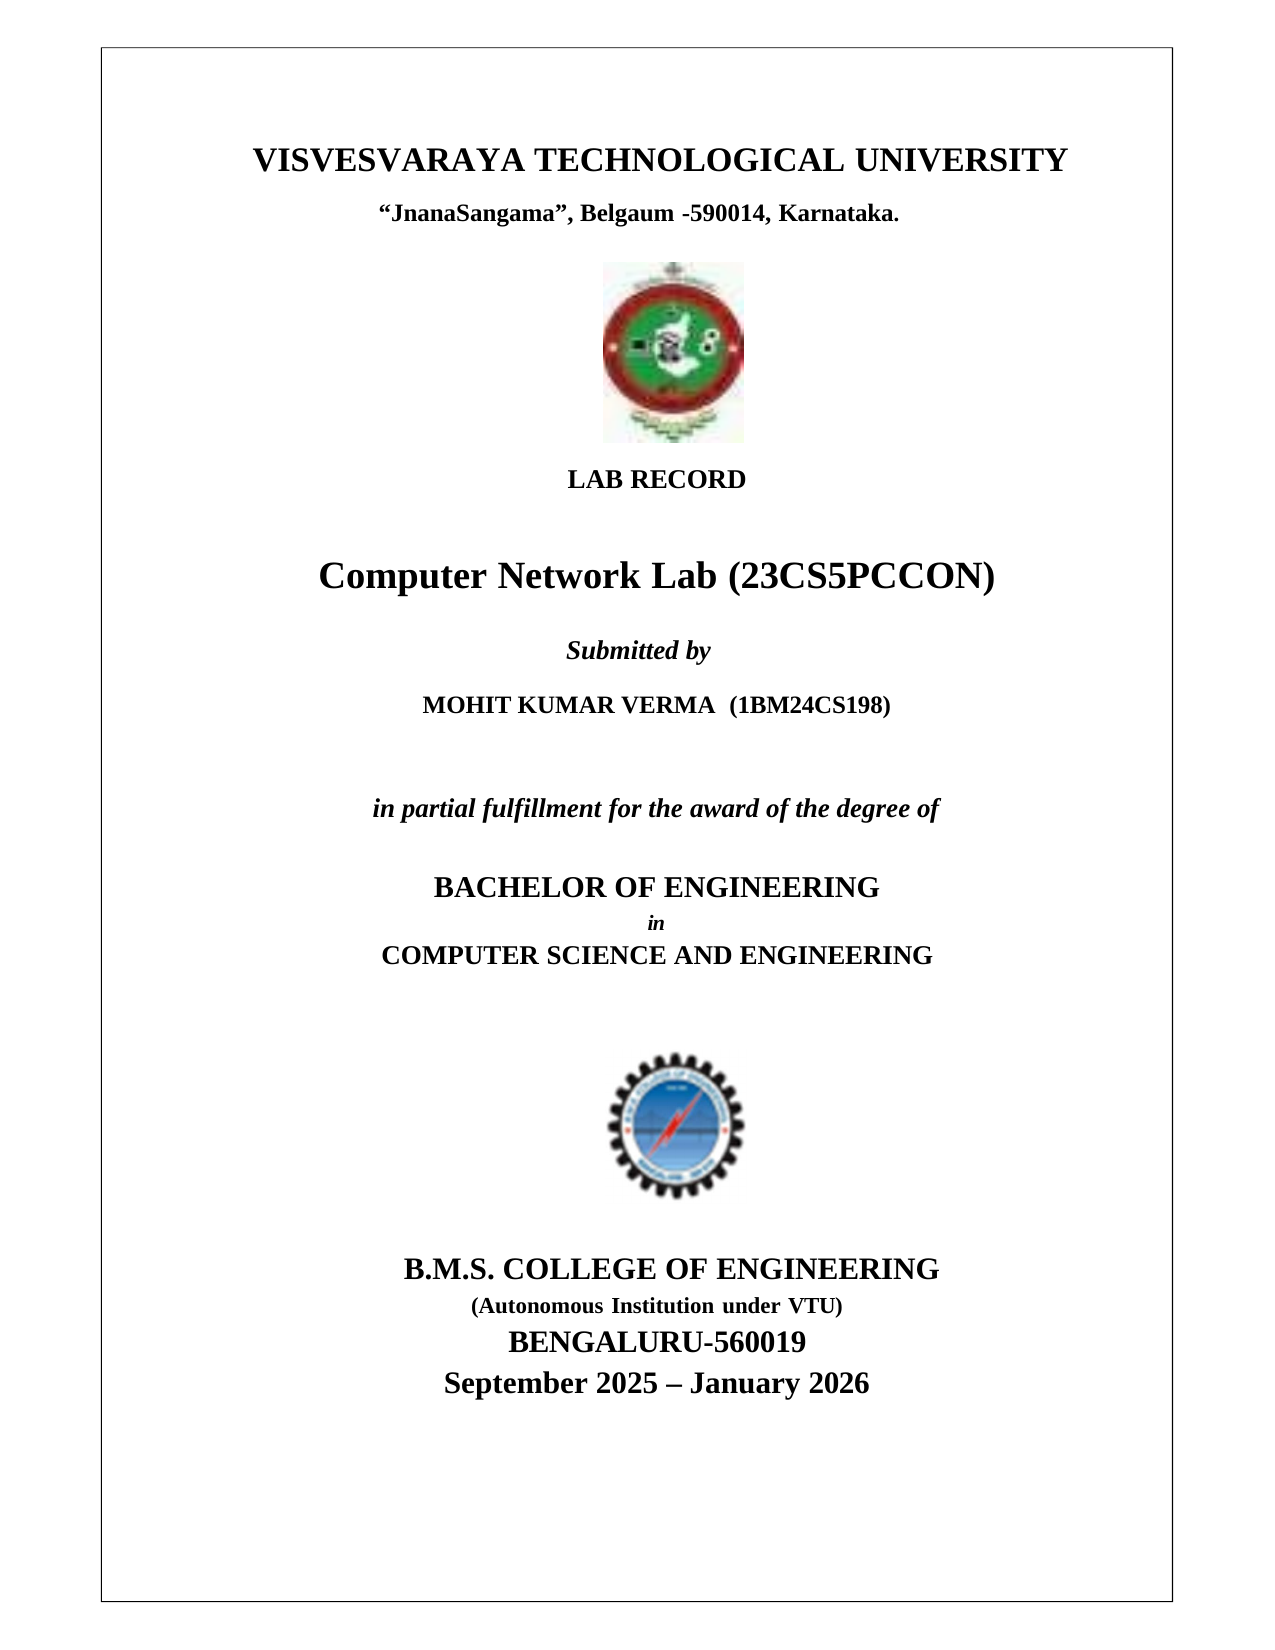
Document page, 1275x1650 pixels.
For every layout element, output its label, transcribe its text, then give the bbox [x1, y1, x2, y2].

text in partial fulfillment for the award of the degree of [127, 792, 1187, 823]
picture [603, 262, 744, 443]
text BENGALURU-560019 [127, 1323, 1187, 1359]
picture [605, 1049, 747, 1204]
text Computer Network Lab (23CS5PCCON) [127, 552, 1186, 596]
text LAB RECORD [127, 463, 1187, 495]
text September 2025 – January 2026 [127, 1364, 1186, 1400]
text Submitted by [127, 634, 1152, 665]
text COMPUTER SCIENCE AND ENGINEERING [127, 939, 1187, 970]
text in [127, 909, 1187, 935]
text (Autonomous Institution under VTU) [127, 1292, 1186, 1319]
text B.M.S. COLLEGE OF ENGINEERING [403, 1250, 1200, 1286]
text VISVESVARAYA TECHNOLOGICAL UNIVERSITY [127, 139, 1193, 178]
text MOHIT KUMAR VERMA (1BM24CS198) [127, 690, 1186, 718]
text “JnanaSangama”, Belgaum -590014, Karnataka. [127, 198, 1150, 227]
text BACHELOR OF ENGINEERING [127, 869, 1186, 903]
